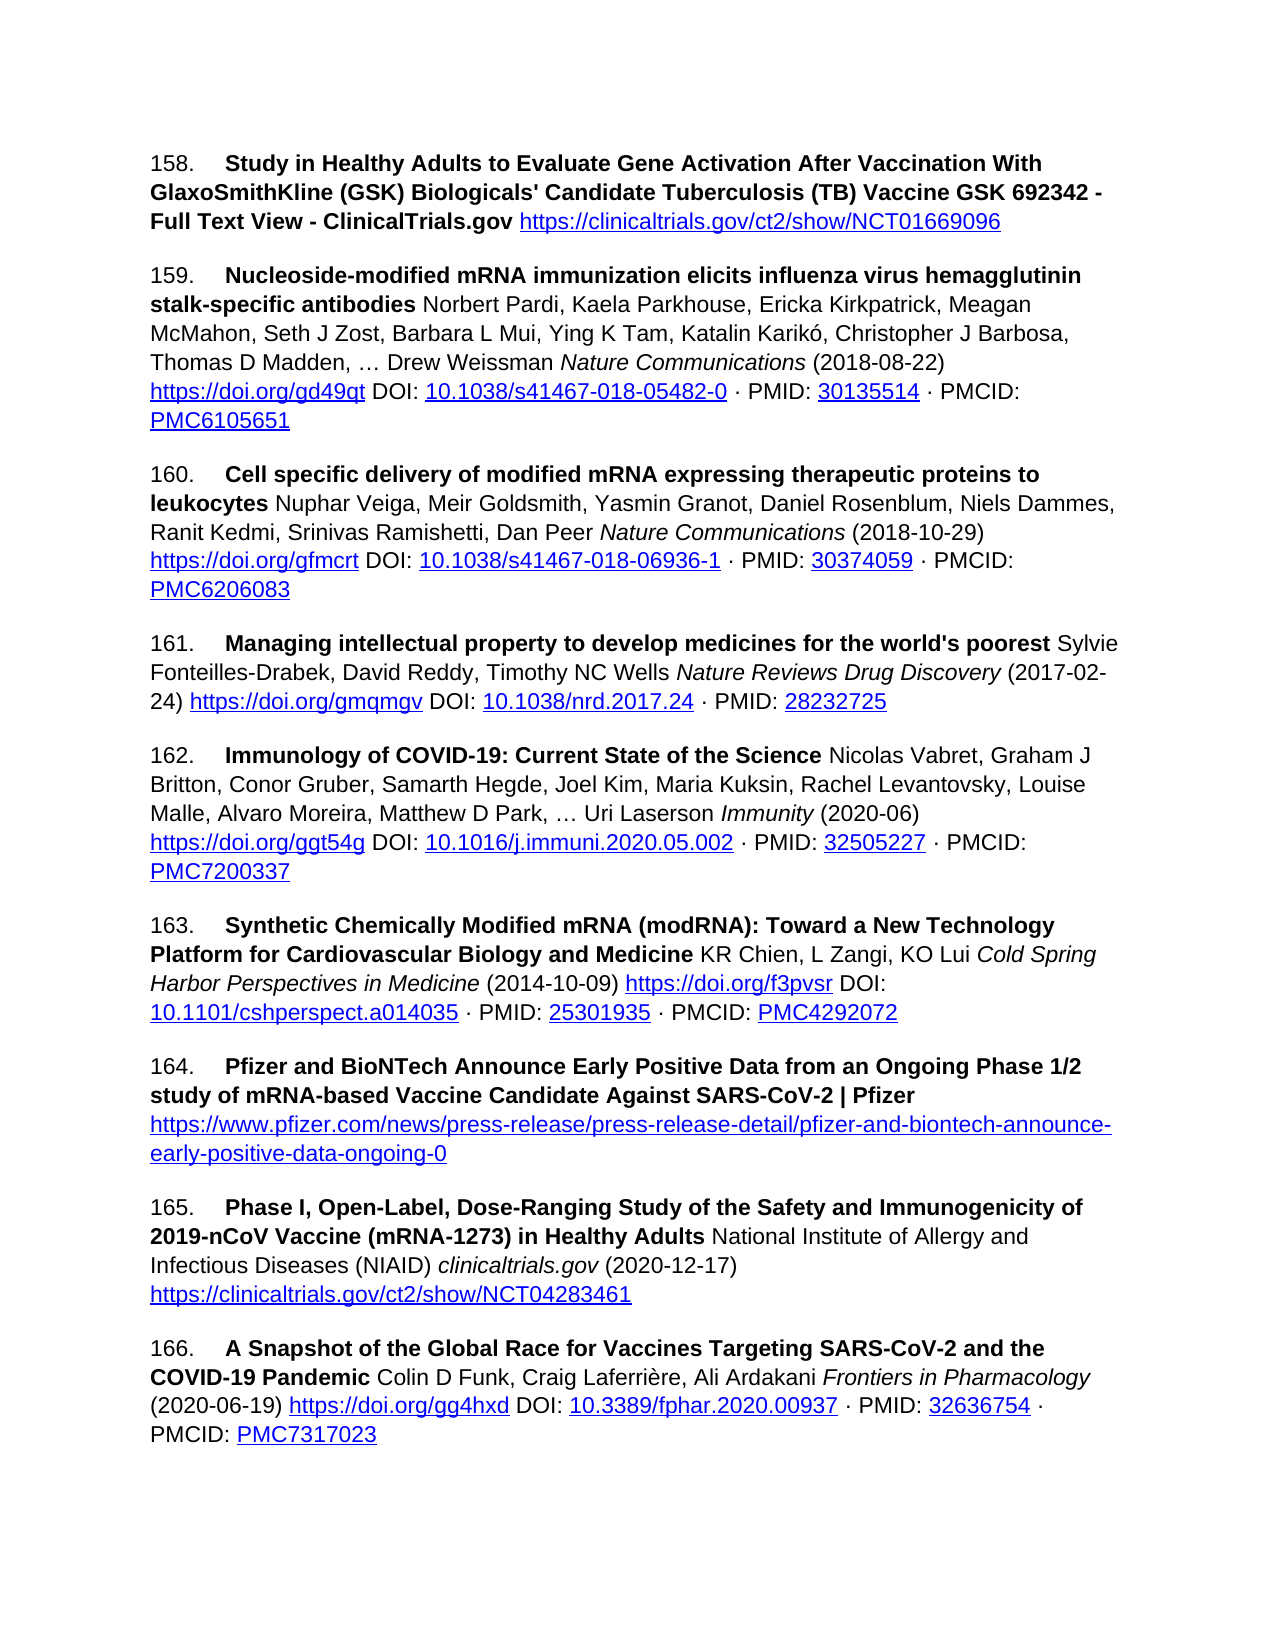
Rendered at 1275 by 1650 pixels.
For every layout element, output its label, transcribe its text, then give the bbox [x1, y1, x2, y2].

text 164. Pfizer and BioNTech Announce Early Positive Data from an Ongoing Phase 1/2 study of mRNA-based Vaccine Candidate Against SARS-CoV-2 | Pfizer https://www.pfizer.com/news/press-release/press-release-detail/pfizer-and-biontech-announce-early-positive-data-ongoing-0 [150, 1053, 1125, 1166]
text 163. Synthetic Chemically Modified mRNA (modRNA): Toward a New Technology Platform for Cardiovascular Biology and Medicine KR Chien, L Zangi, KO Lui Cold Spring Harbor Perspectives in Medicine (2014-10-09) https://doi.org/f3pvsr DOI: 10.1101/cshperspect.a014035 · PMID: 25301935 · PMCID: PMC4292072 [150, 912, 1125, 1025]
text 158. Study in Healthy Adults to Evaluate Gene Activation After Vaccination With GlaxoSmithKline (GSK) Biologicals' Candidate Tuberculosis (TB) Vaccine GSK 692342 - Full Text View - ClinicalTrials.gov https://clinicaltrials.gov/ct2/show/NCT01669096 [150, 150, 1125, 234]
text 161. Managing intellectual property to develop medicines for the world's poorest Sylvie Fonteilles-Drabek, David Reddy, Timothy NC Wells Nature Reviews Drug Discovery (2017-02-24) https://doi.org/gmqmgv DOI: 10.1038/nrd.2017.24 · PMID: 28232725 [150, 630, 1125, 715]
text 166. A Snapshot of the Global Race for Vaccines Targeting SARS-CoV-2 and the COVID-19 Pandemic Colin D Funk, Craig Laferrière, Ali Ardakani Frontiers in Pharmacology (2020-06-19) https://doi.org/gg4hxd DOI: 10.3389/fphar.2020.00937 · PMID: 32636754 · PMCID: PMC7317023 [150, 1334, 1125, 1448]
text 162. Immunology of COVID-19: Current State of the Science Nicolas Vabret, Graham J Britton, Conor Gruber, Samarth Hegde, Joel Kim, Maria Kuksin, Rachel Levantovsky, Louise Malle, Alvaro Moreira, Matthew D Park, … Uri Laserson Immunity (2020-06) https://doi.org/ggt54g DOI: 10.1016/j.immuni.2020.05.002 · PMID: 32505227 · PMCID: PMC7200337 [150, 742, 1125, 884]
text 165. Phase I, Open-Label, Dose-Ranging Study of the Safety and Immunogenicity of 2019-nCoV Vaccine (mRNA-1273) in Healthy Adults National Institute of Allergy and Infectious Diseases (NIAID) clinicaltrials.gov (2020-12-17) https://clinicaltrials.gov/ct2/show/NCT04283461 [150, 1194, 1125, 1307]
text 159. Nucleoside-modified mRNA immunization elicits influenza virus hemagglutinin stalk-specific antibodies Norbert Pardi, Kaela Parkhouse, Ericka Kirkpatrick, Meagan McMahon, Seth J Zost, Barbara L Mui, Ying K Tam, Katalin Karikó, Christopher J Barbosa, Thomas D Madden, … Drew Weissman Nature Communications (2018-08-22) https://doi.org/gd49qt DOI: 10.1038/s41467-018-05482-0 · PMID: 30135514 · PMCID: PMC6105651 [150, 262, 1125, 433]
text 160. Cell specific delivery of modified mRNA expressing therapeutic proteins to leukocytes Nuphar Veiga, Meir Goldsmith, Yasmin Granot, Daniel Rosenblum, Niels Dammes, Ranit Kedmi, Srinivas Ramishetti, Dan Peer Nature Communications (2018-10-29) https://doi.org/gfmcrt DOI: 10.1038/s41467-018-06936-1 · PMID: 30374059 · PMCID: PMC6206083 [150, 461, 1125, 603]
